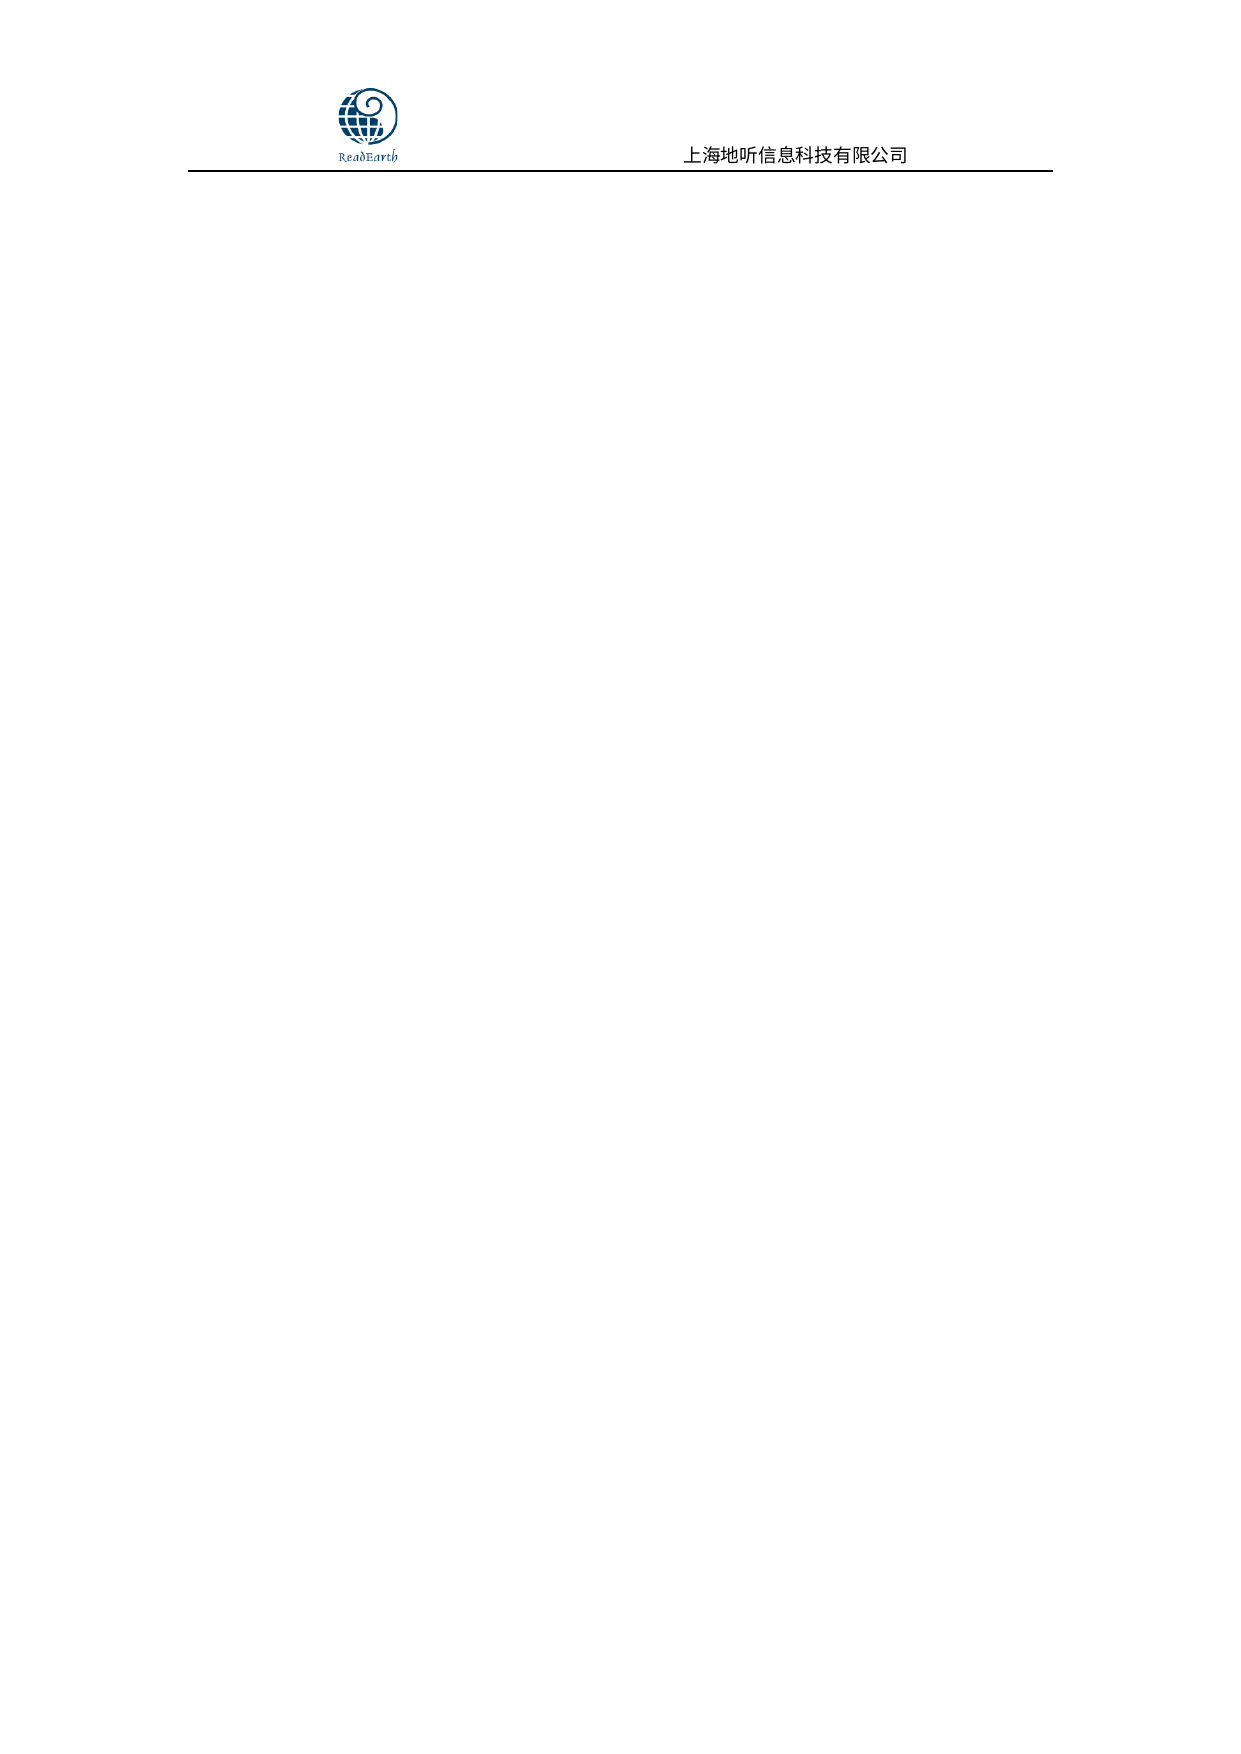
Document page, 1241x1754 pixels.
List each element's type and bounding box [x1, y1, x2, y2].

picture [338, 88, 398, 163]
